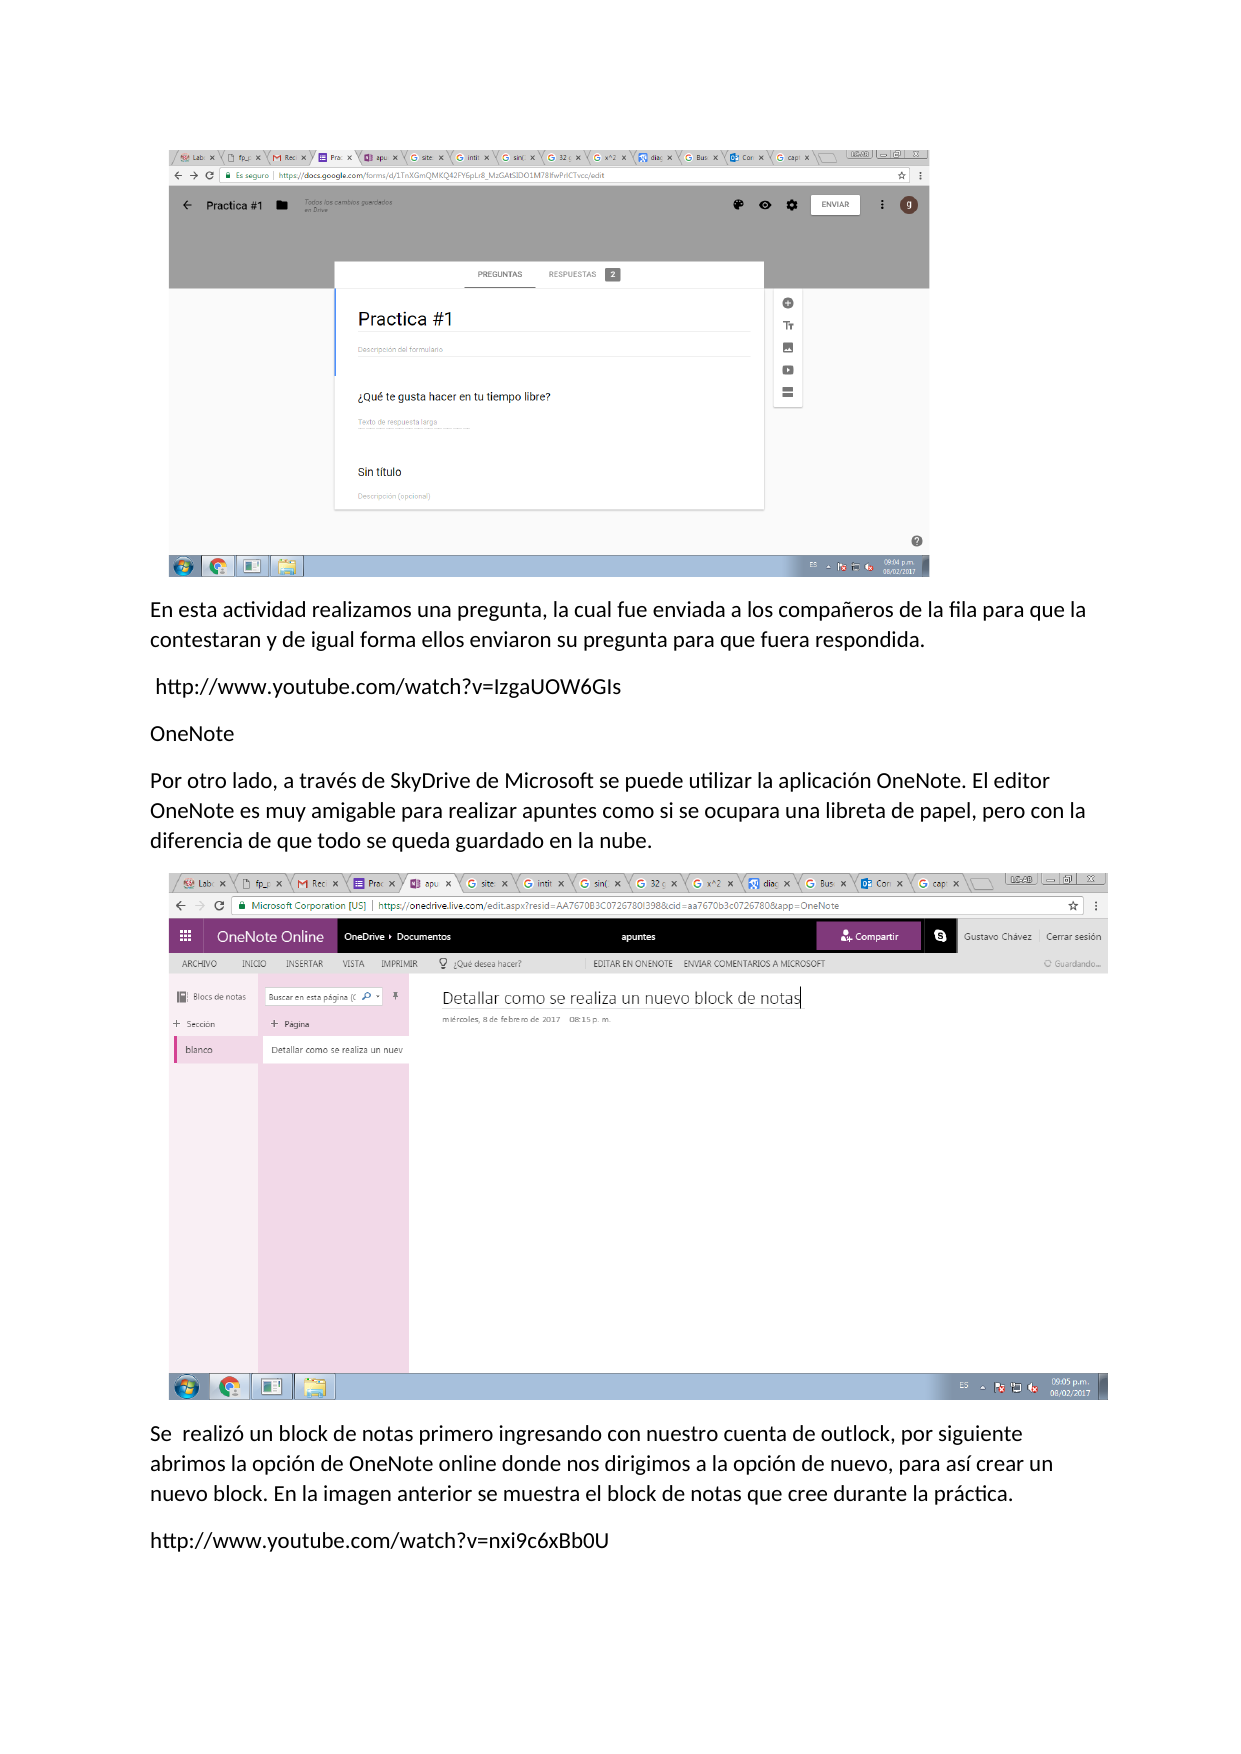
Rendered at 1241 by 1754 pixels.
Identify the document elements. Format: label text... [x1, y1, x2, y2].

text http://www.youtube.com/watch?v=IzgaUOW6GIs [150, 672, 1090, 700]
text Por otro lado, a través de SkyDrive de Microsoft se puede utilizar la aplicación OneNote. El editor OneNote es muy amigable para realizar apuntes como si se ocupara una libreta de papel, pero con la diferencia de que todo se queda guardado en la nube. [150, 766, 1090, 854]
text OneNote [150, 719, 1090, 747]
text En esta actividad realizamos una pregunta, la cual fue enviada a los compañeros de la fila para que la contestaran y de igual forma ellos enviaron su pregunta para que fuera respondida. [150, 595, 1090, 653]
text Se realizó un block de notas primero ingresando con nuestro cuenta de outlock, por siguiente abrimos la opción de OneNote online donde nos dirigimos a la opción de nuevo, para así crear un nuevo block. En la imagen anterior se muestra el block de notas que cree durante la práctica. [150, 1419, 1090, 1507]
text http://www.youtube.com/watch?v=nxi9c6xBb0U [150, 1526, 1090, 1554]
